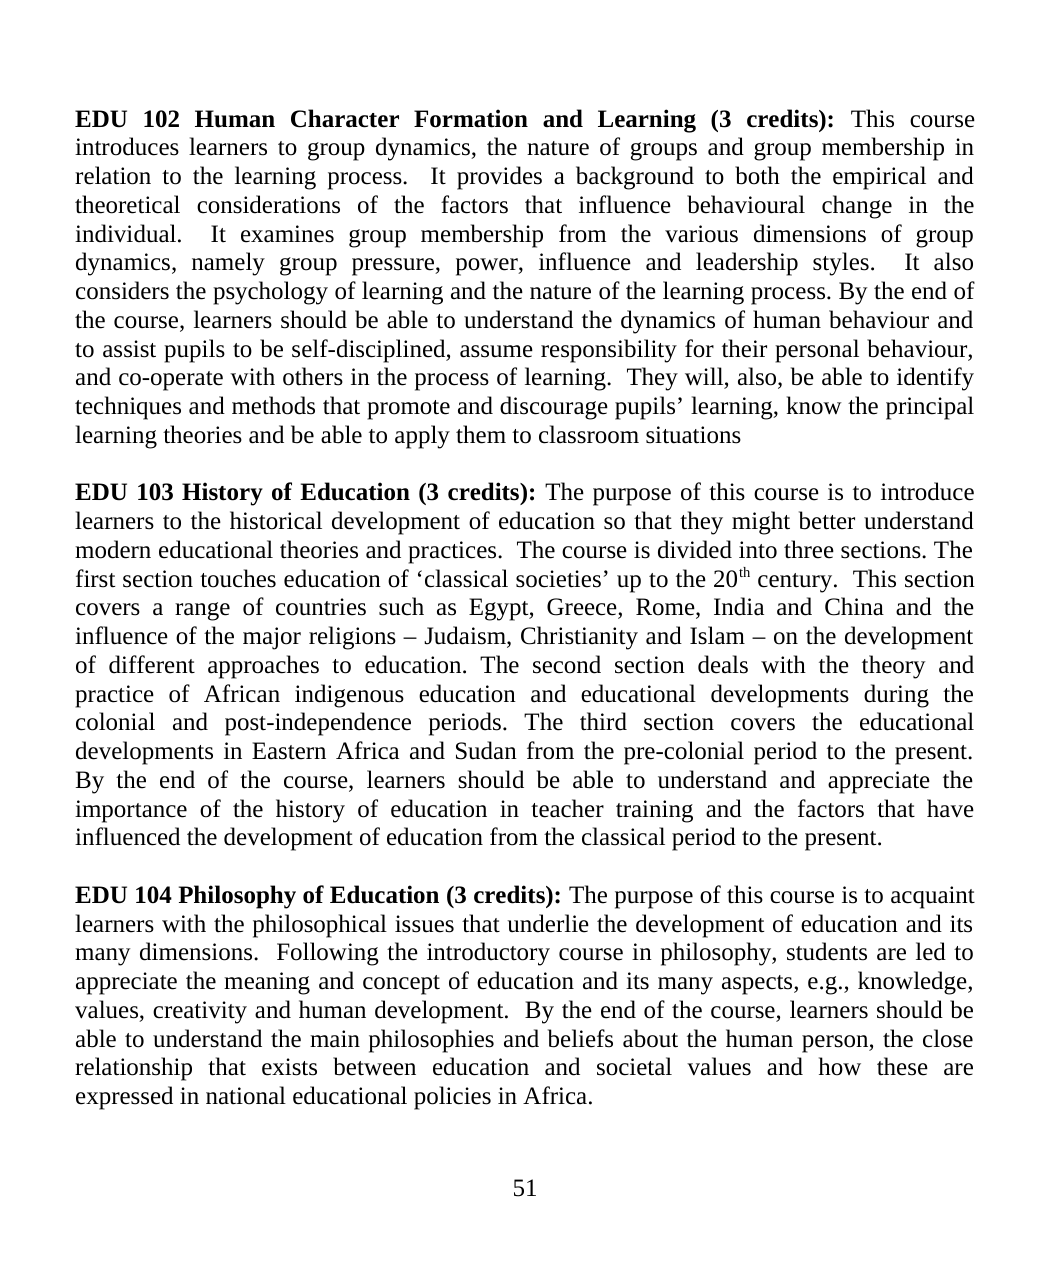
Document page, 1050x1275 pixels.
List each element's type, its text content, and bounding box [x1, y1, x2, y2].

text EDU 104 Philosophy of Education (3 credits): The purpose of this course is to acquaint learners with the philosophical issues that underlie the development of education and its many dimensions. Following the introductory course in philosophy, students are led to appreciate the meaning and concept of education and its many aspects, e.g., knowledge, values, creativity and human development. By the end of the course, learners should be able to understand the main philosophies and beliefs about the human person, the close relationship that exists between education and societal values and how these are expressed in national educational policies in Africa. [75, 880, 975, 1110]
text EDU 103 History of Education (3 credits): The purpose of this course is to introduce learners to the historical development of education so that they might better understand modern educational theories and practices. The course is divided into three sections. The first section touches education of ‘classical societies’ up to the 20th century. This section covers a range of countries such as Egypt, Greece, Rome, India and China and the influence of the major religions – Judaism, Christianity and Islam – on the development of different approaches to education. The second section deals with the theory and practice of African indigenous education and educational developments during the colonial and post-independence periods. The third section covers the educational developments in Eastern Africa and Sudan from the pre-colonial period to the present. By the end of the course, learners should be able to understand and appreciate the importance of the history of education in teacher training and the factors that have influenced the development of education from the classical period to the present. [75, 477, 975, 851]
text EDU 102 Human Character Formation and Learning (3 credits): This course introduces learners to group dynamics, the nature of groups and group membership in relation to the learning process. It provides a background to both the empirical and theoretical considerations of the factors that influence behavioural change in the individual. It examines group membership from the various dimensions of group dynamics, namely group pressure, power, influence and leadership styles. It also considers the psychology of learning and the nature of the learning process. By the end of the course, learners should be able to understand the dynamics of human behaviour and to assist pupils to be self-disciplined, assume responsibility for their personal behaviour, and co-operate with others in the process of learning. They will, also, be able to identify techniques and methods that promote and discourage pupils’ learning, know the principal learning theories and be able to apply them to classroom situations [75, 104, 975, 449]
